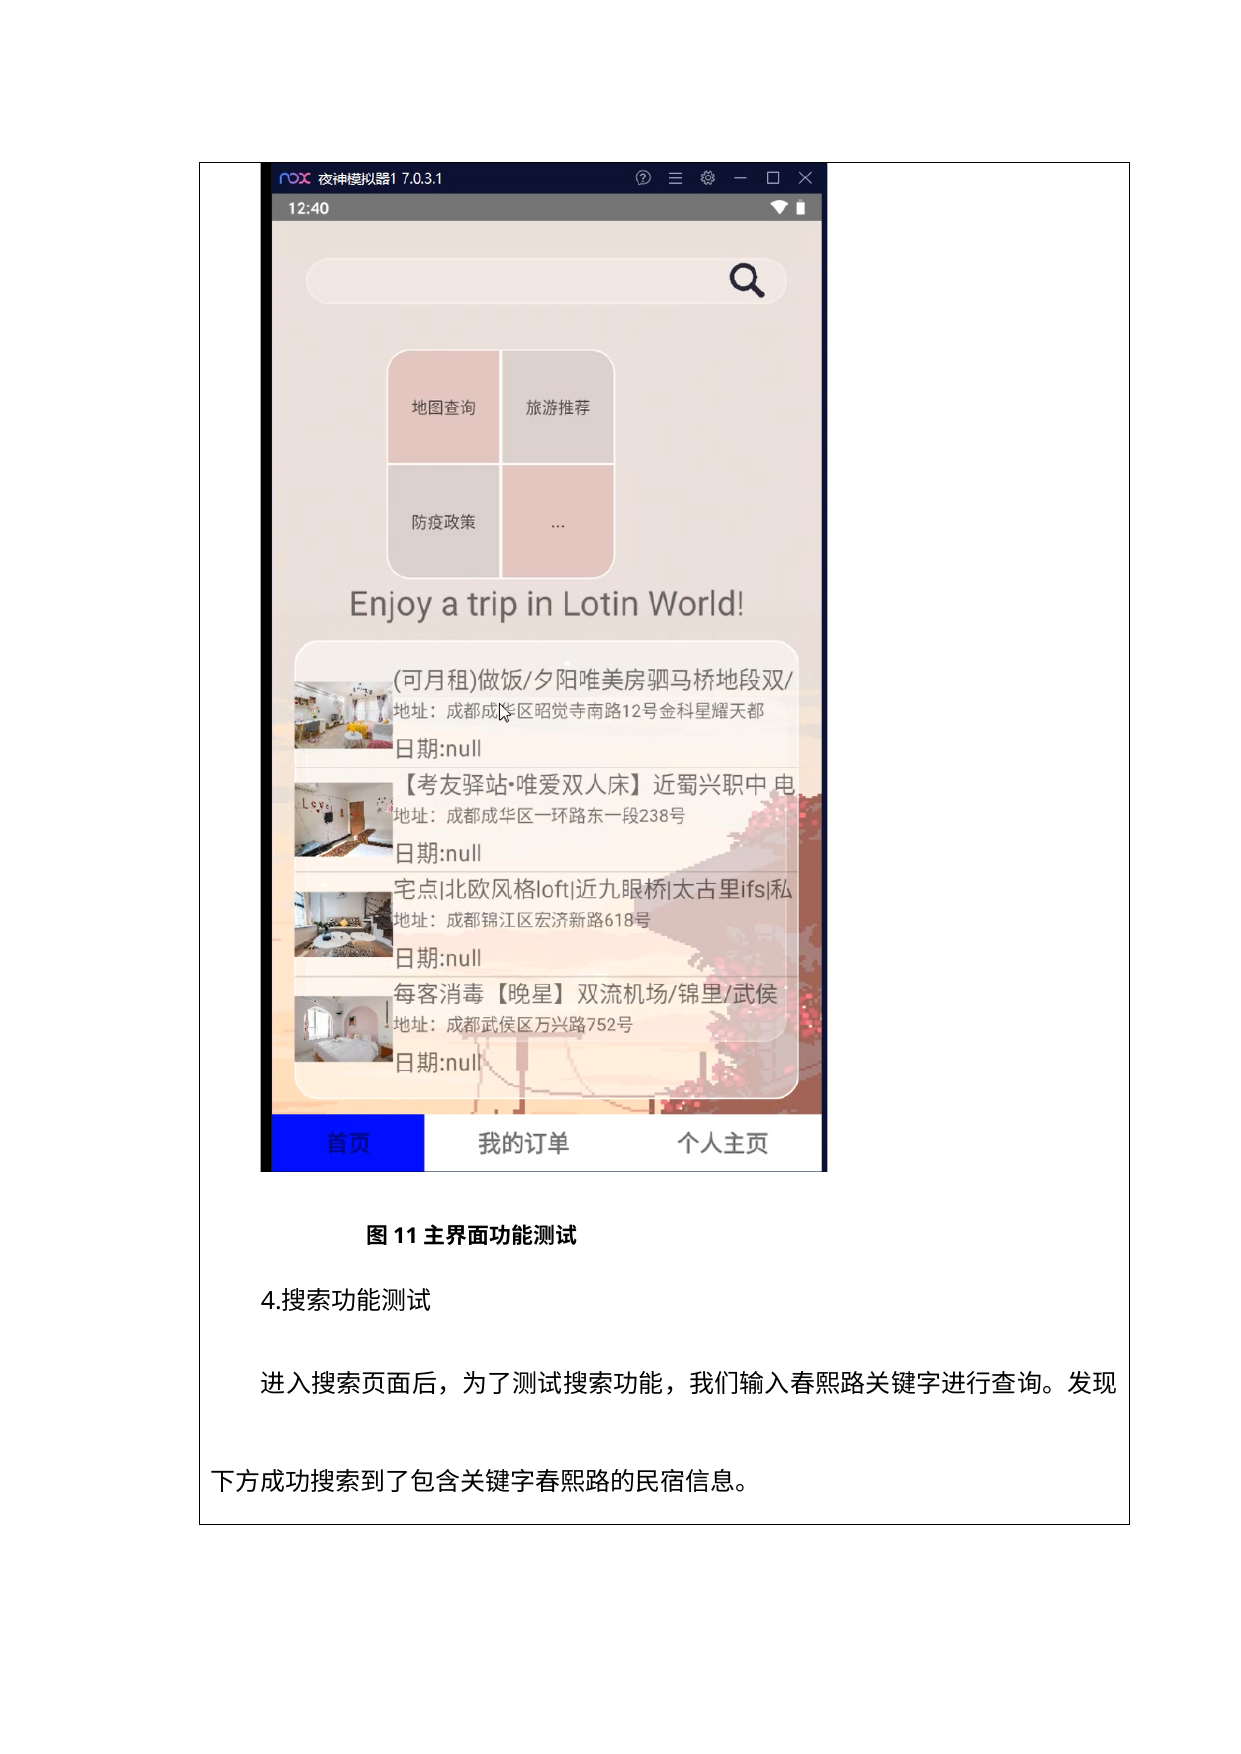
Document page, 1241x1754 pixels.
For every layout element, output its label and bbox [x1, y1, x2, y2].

table_header [200, 163, 1129, 1524]
picture [260, 163, 828, 1172]
